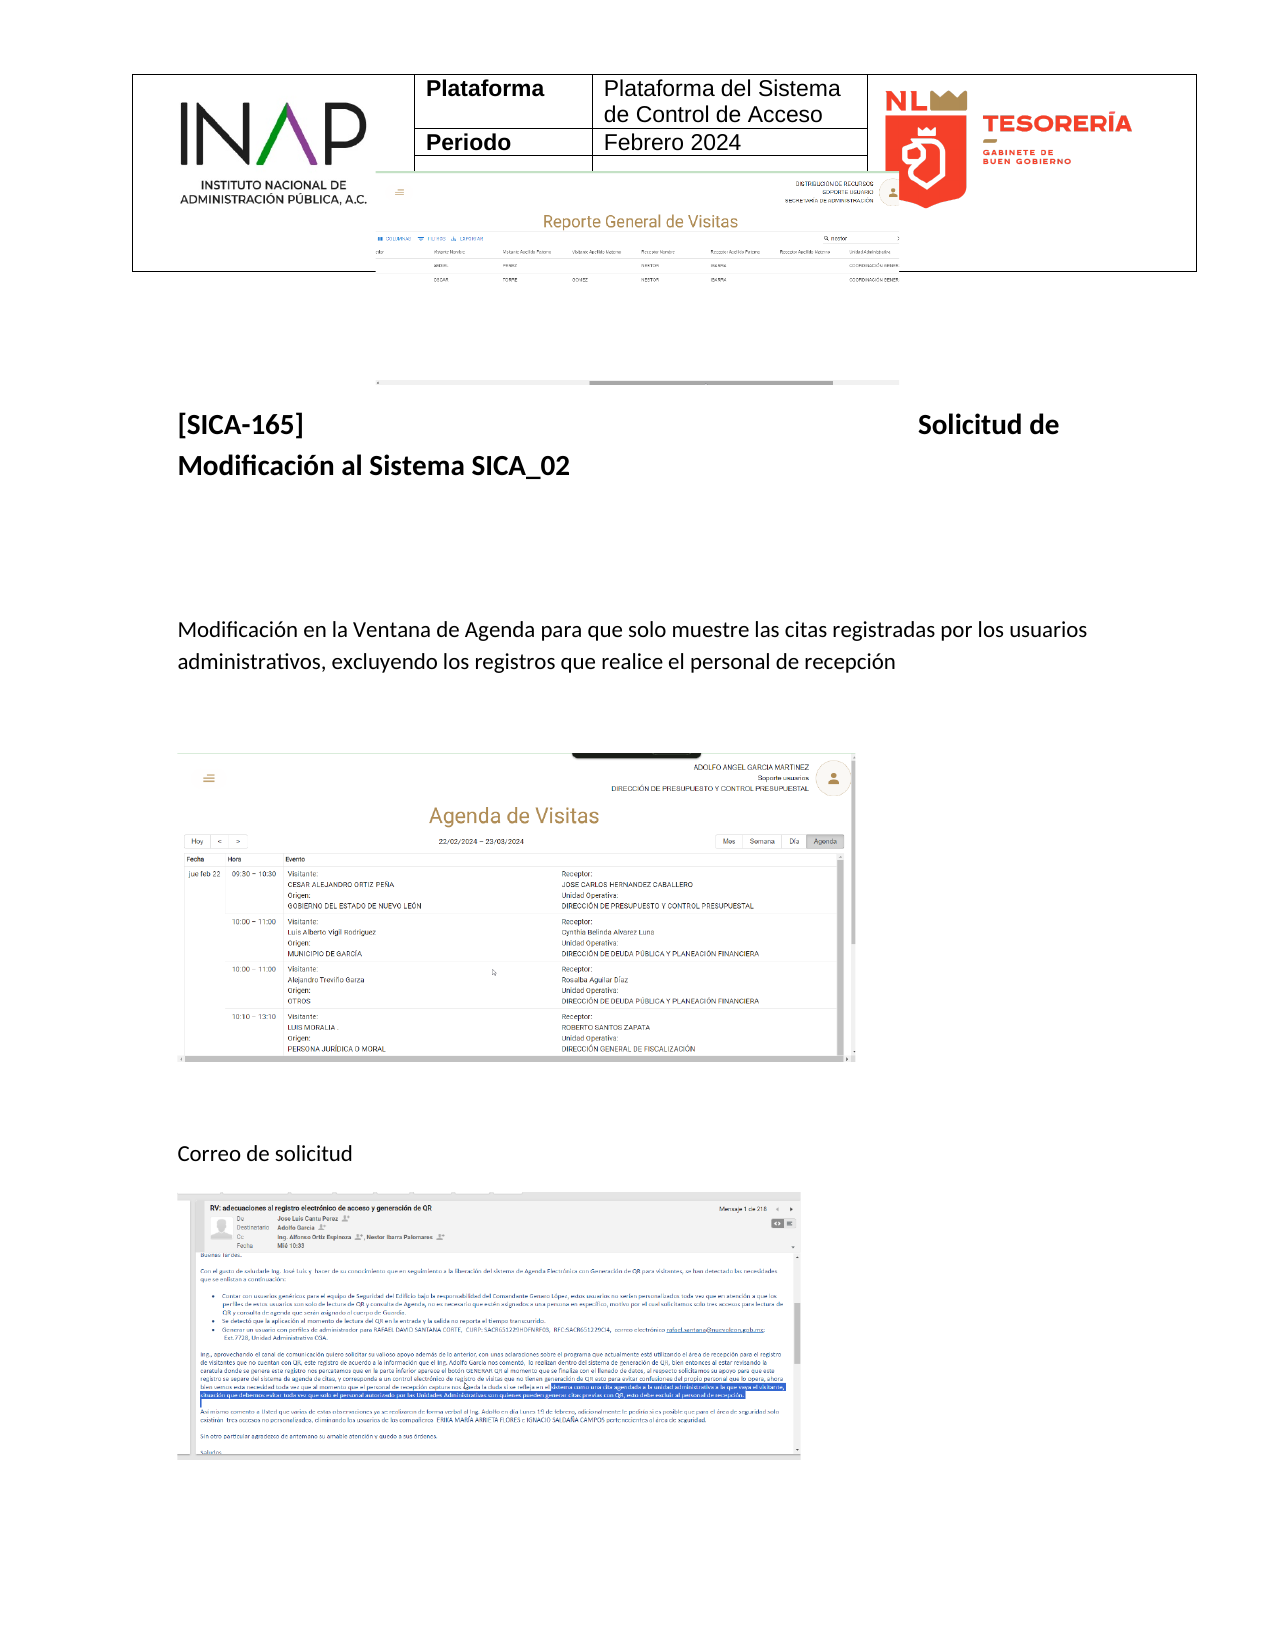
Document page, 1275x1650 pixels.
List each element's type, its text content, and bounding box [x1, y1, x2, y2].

text Modificación en la Ventana de Agenda para que solo muestre las citas registradas por los usuarios administrativos, excluyendo los registros que realice el personal de recepción [177, 615, 1098, 675]
text Correo de solicitud [177, 1139, 1098, 1167]
picture [177, 753, 856, 1062]
text [SICA-165] Solicitud de Modificación al Sistema SICA_02 [177, 406, 1098, 483]
picture [143, 86, 1135, 384]
picture [177, 1192, 801, 1460]
